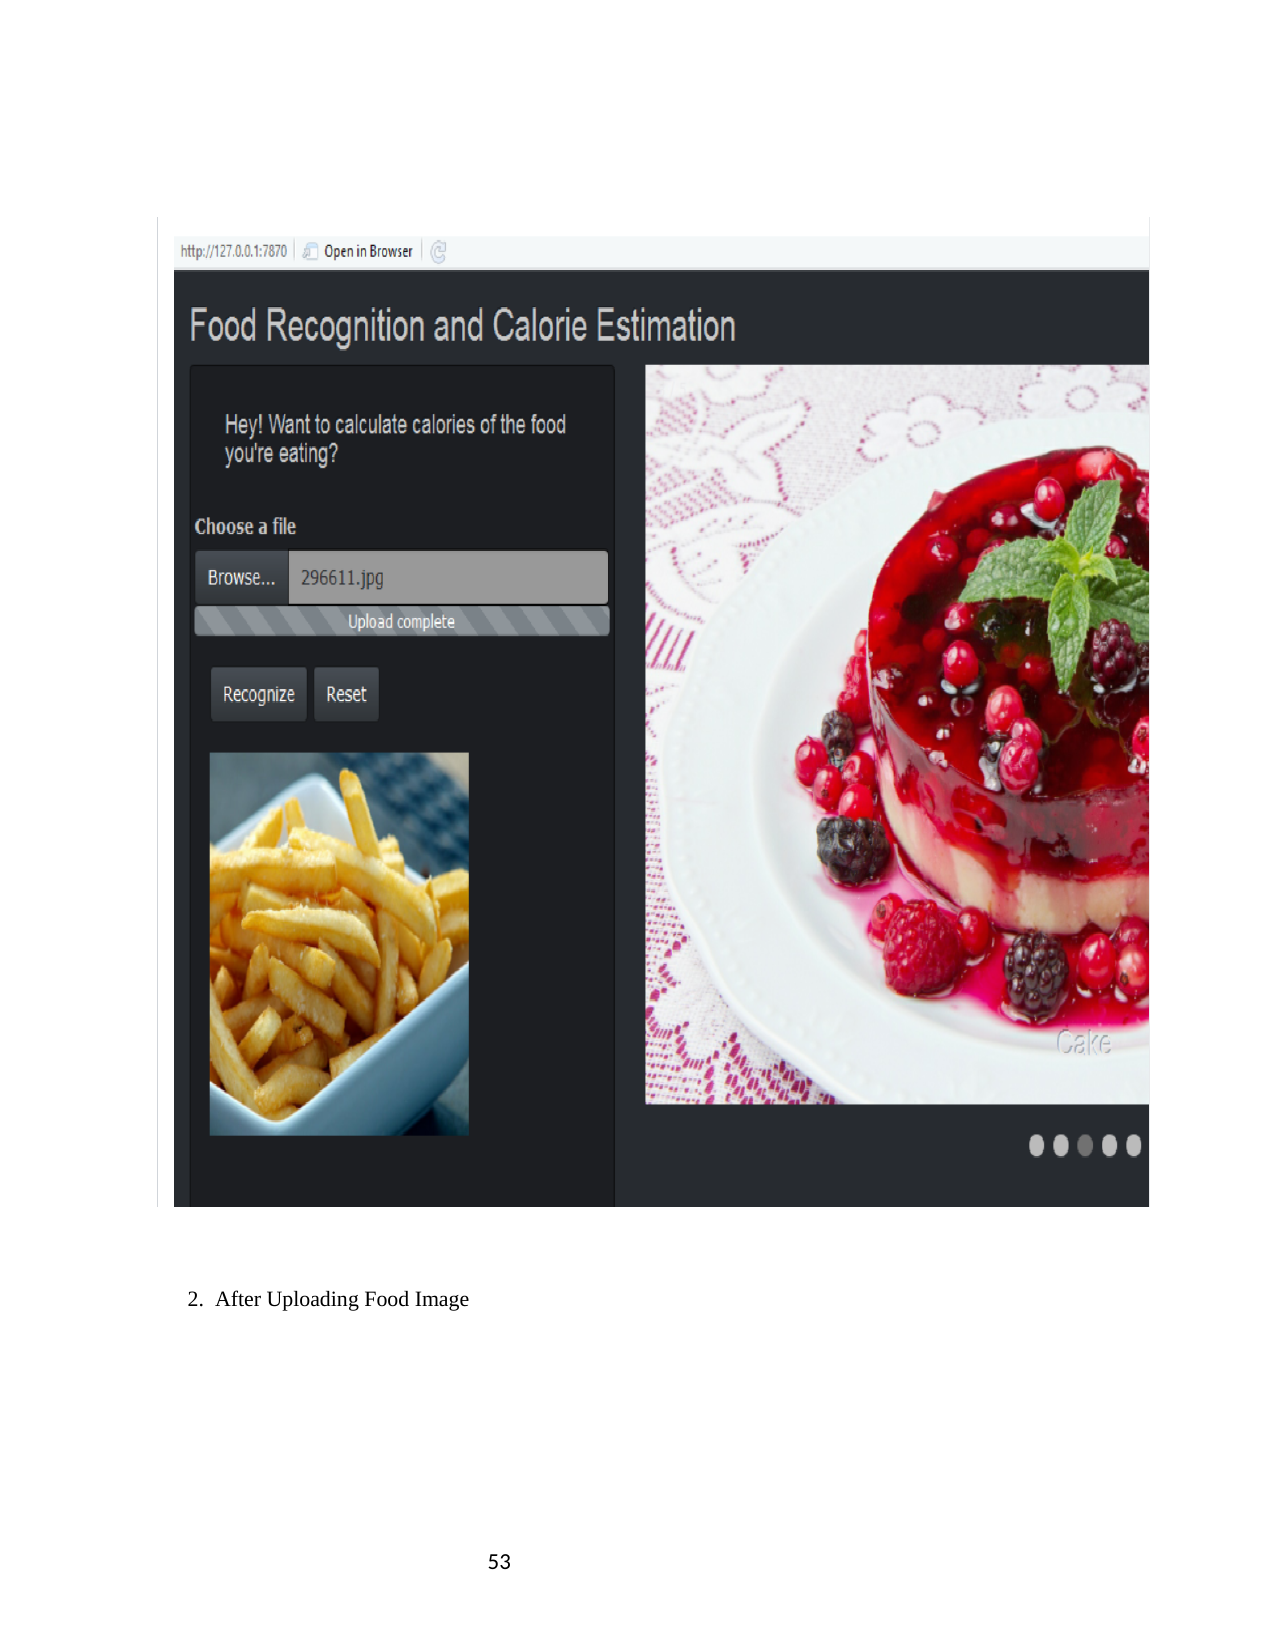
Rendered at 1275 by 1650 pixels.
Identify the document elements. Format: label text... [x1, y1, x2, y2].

list After Uploading Food Image [187, 1286, 1087, 1311]
picture [147, 217, 1165, 1207]
